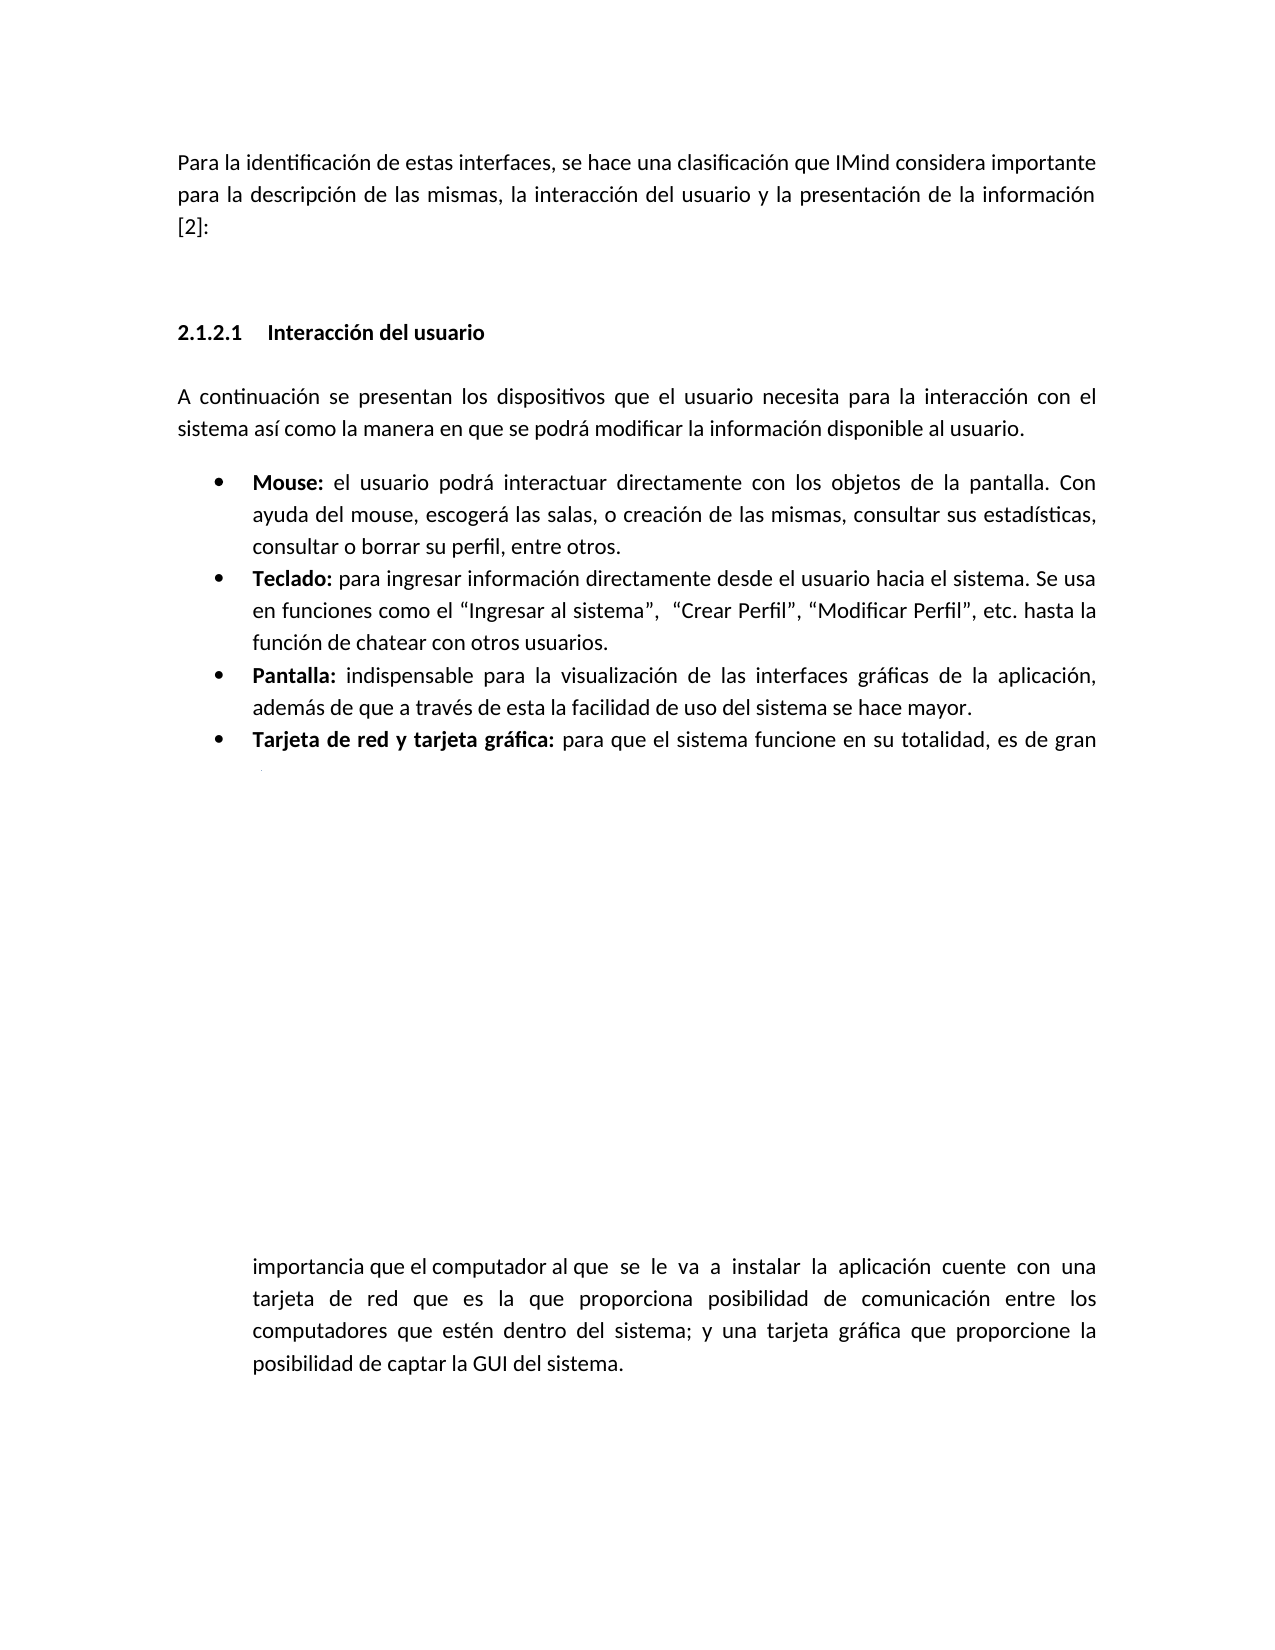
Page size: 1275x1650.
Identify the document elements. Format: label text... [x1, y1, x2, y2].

text Para la identificación de estas interfaces, se hace una clasificación que IMind considera importante para la descripción de las mismas, la interacción del usuario y la presentación de la información [2]: [177, 148, 1098, 240]
subtitle Interacción del usuario [177, 318, 1098, 346]
list Mouse: el usuario podrá interactuar directamente con los objetos de la pantalla. Con ayuda del mouse, escogerá las salas, o creación de las mismas, consultar sus estadísticas, consultar o borrar su perfil, entre otros. [215, 468, 1098, 560]
text A continuación se presentan los dispositivos que el usuario necesita para la interacción con el sistema así como la manera en que se podrá modificar la información disponible al usuario. [177, 382, 1098, 443]
list Pantalla: indispensable para la visualización de las interfaces gráficas de la aplicación, además de que a través de esta la facilidad de uso del sistema se hace mayor. [215, 661, 1098, 721]
list Teclado: para ingresar información directamente desde el usuario hacia el sistema. Se usa en funciones como el “Ingresar al sistema”, “Crear Perfil”, “Modificar Perfil”, etc. hasta la función de chatear con otros usuarios. [215, 564, 1098, 657]
list Tarjeta de red y tarjeta gráfica: para que el sistema funcione en su totalidad, es de gran importancia que el computador al que se le va a instalar la aplicación cuente con una tarjeta de red que es la que proporciona posibilidad de comunicación entre los computadores que estén dentro del sistema; y una tarjeta gráfica que proporcione la posibilidad de captar la GUI del sistema. [215, 725, 1098, 1377]
